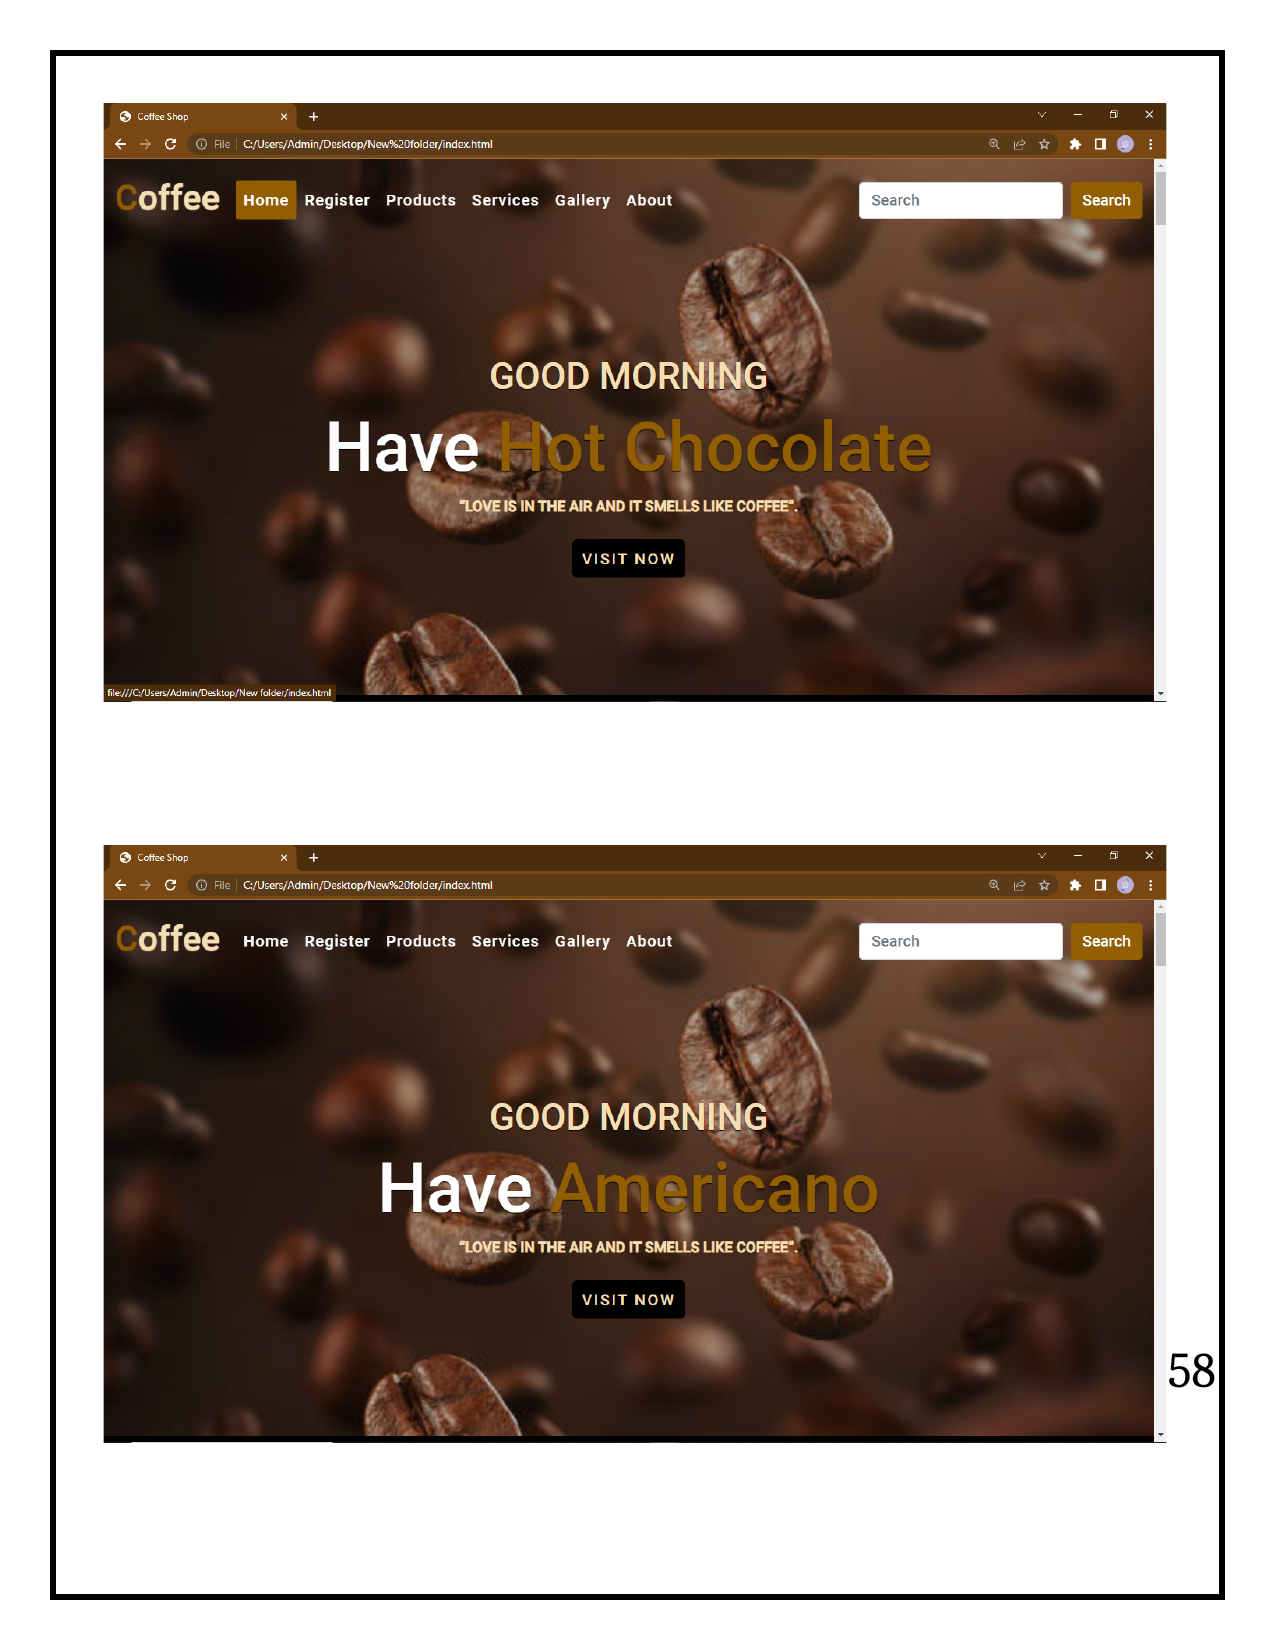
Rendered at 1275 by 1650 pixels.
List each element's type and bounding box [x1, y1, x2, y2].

picture [103, 845, 1167, 1443]
picture [103, 103, 1167, 702]
